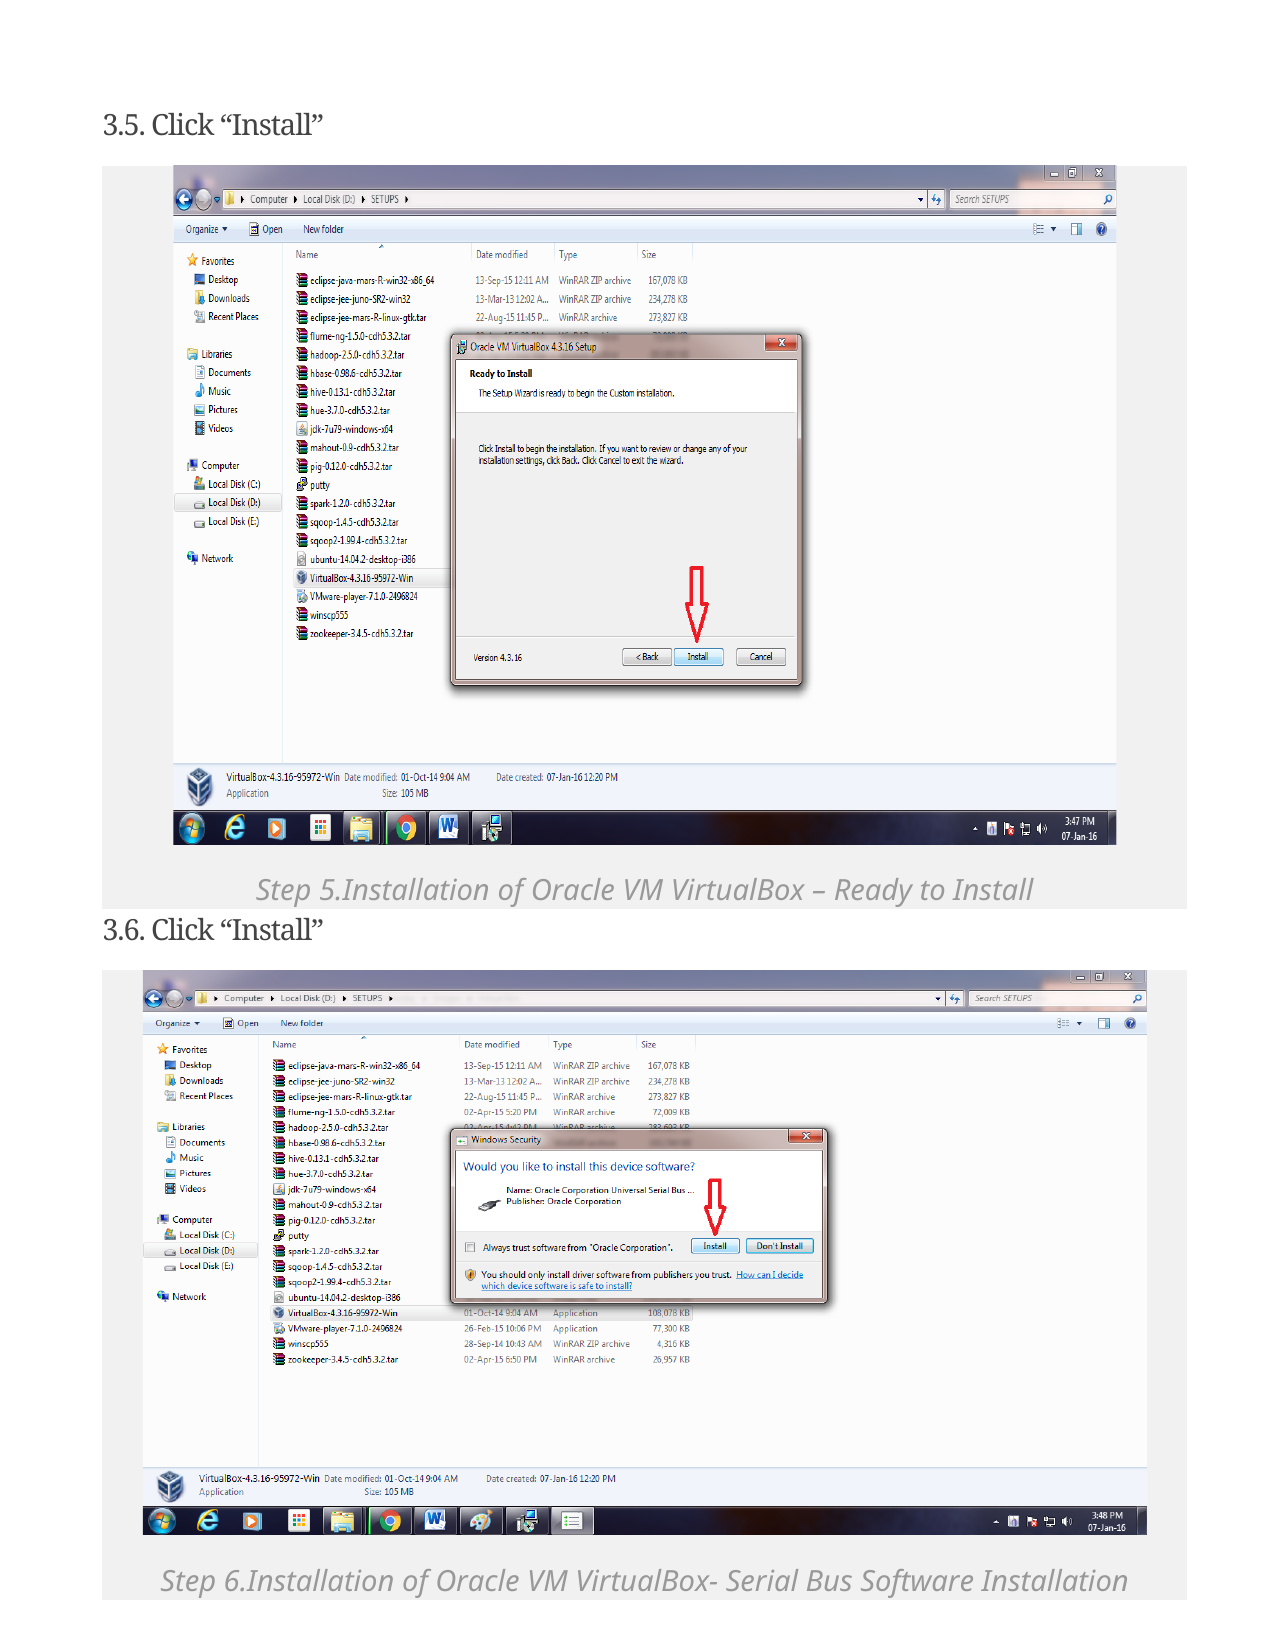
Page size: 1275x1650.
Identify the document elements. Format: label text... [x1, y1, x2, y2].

text Step 6.Installation of Oracle VM VirtualBox- Serial Bus Software Installation [102, 1560, 1187, 1600]
picture [142, 970, 1147, 1535]
picture [173, 165, 1117, 845]
subtitle 3.6. Click “Install” [102, 909, 1187, 948]
text Step 5.Installation of Oracle VM VirtualBox – Ready to Install [102, 869, 1187, 909]
subtitle 3.5. Click “Install” [102, 104, 1187, 144]
